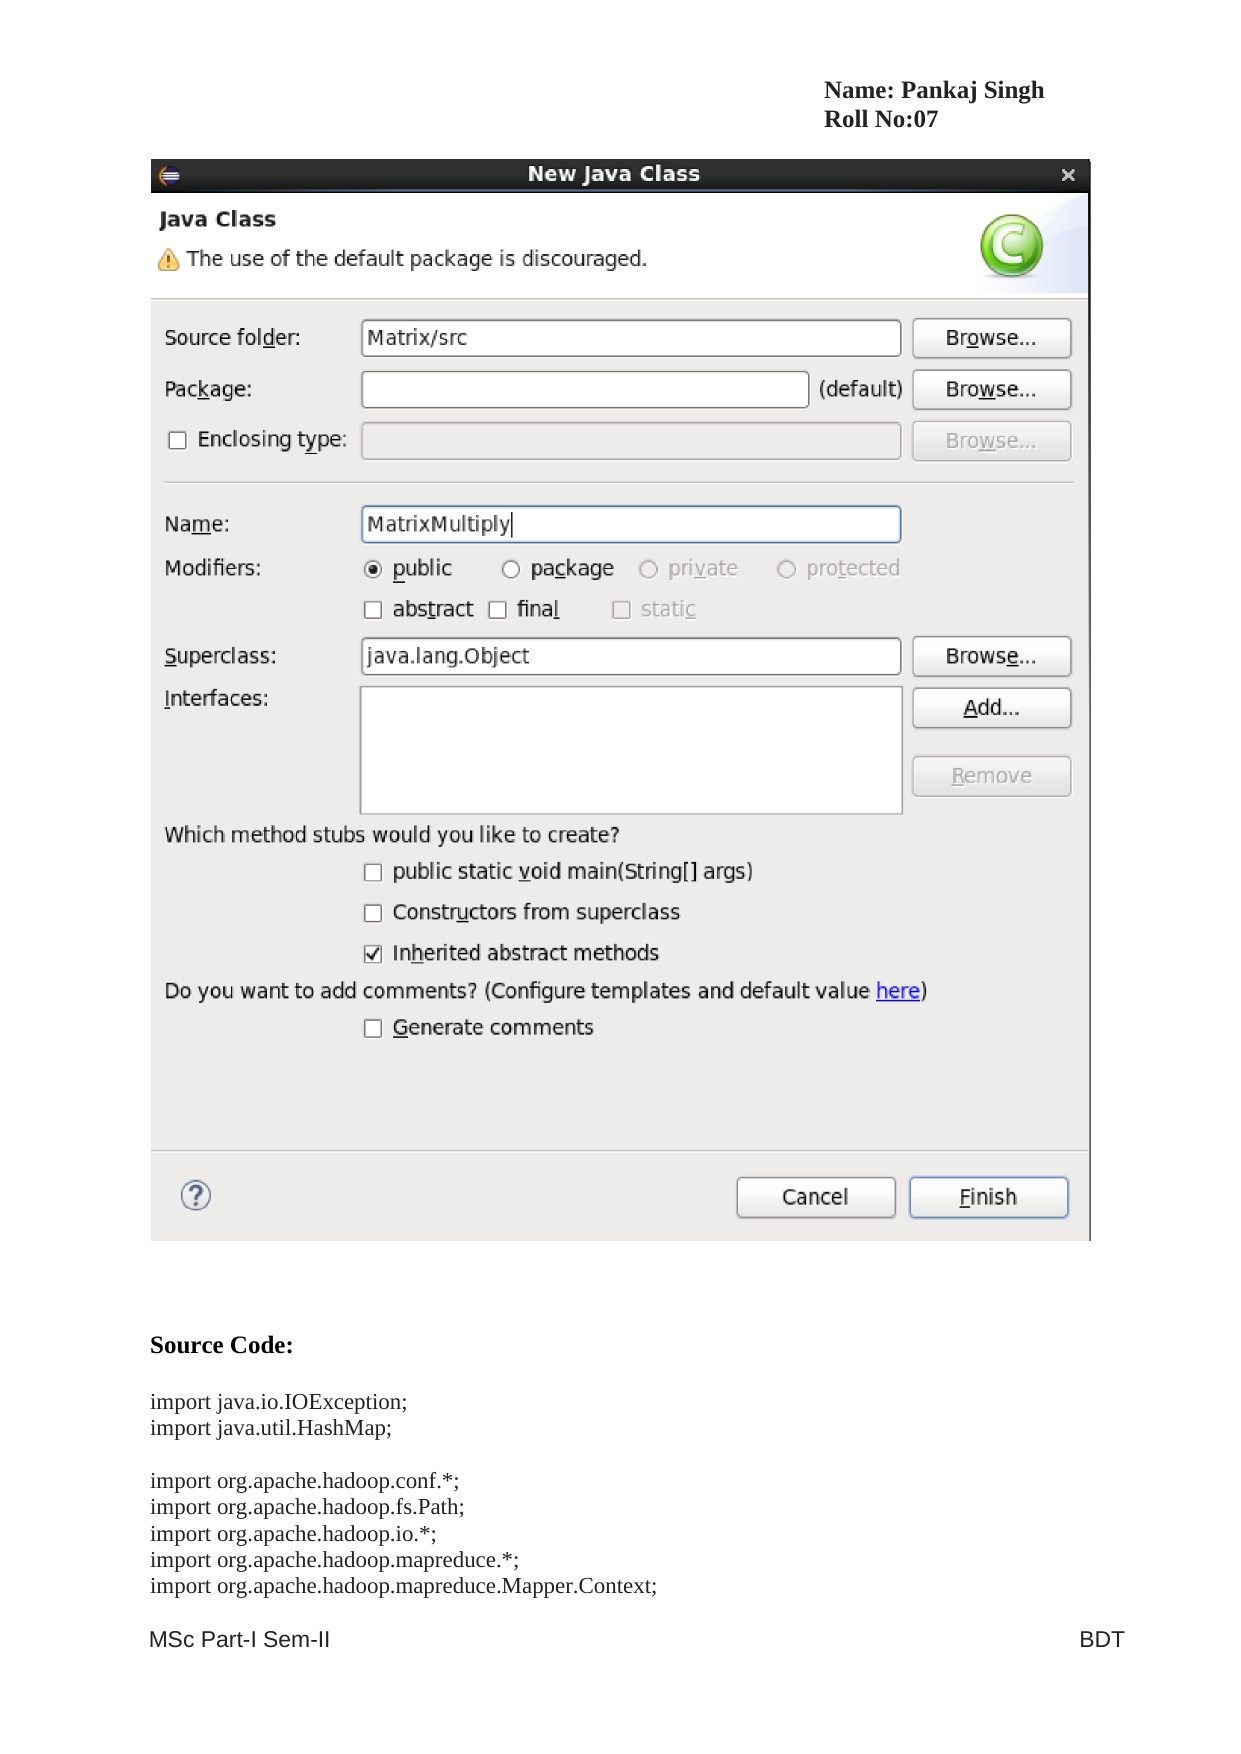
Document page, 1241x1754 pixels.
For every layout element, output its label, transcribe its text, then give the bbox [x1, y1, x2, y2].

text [150, 1388, 1090, 1599]
text Source Code: [150, 1330, 1090, 1358]
picture [150, 158, 1091, 1241]
